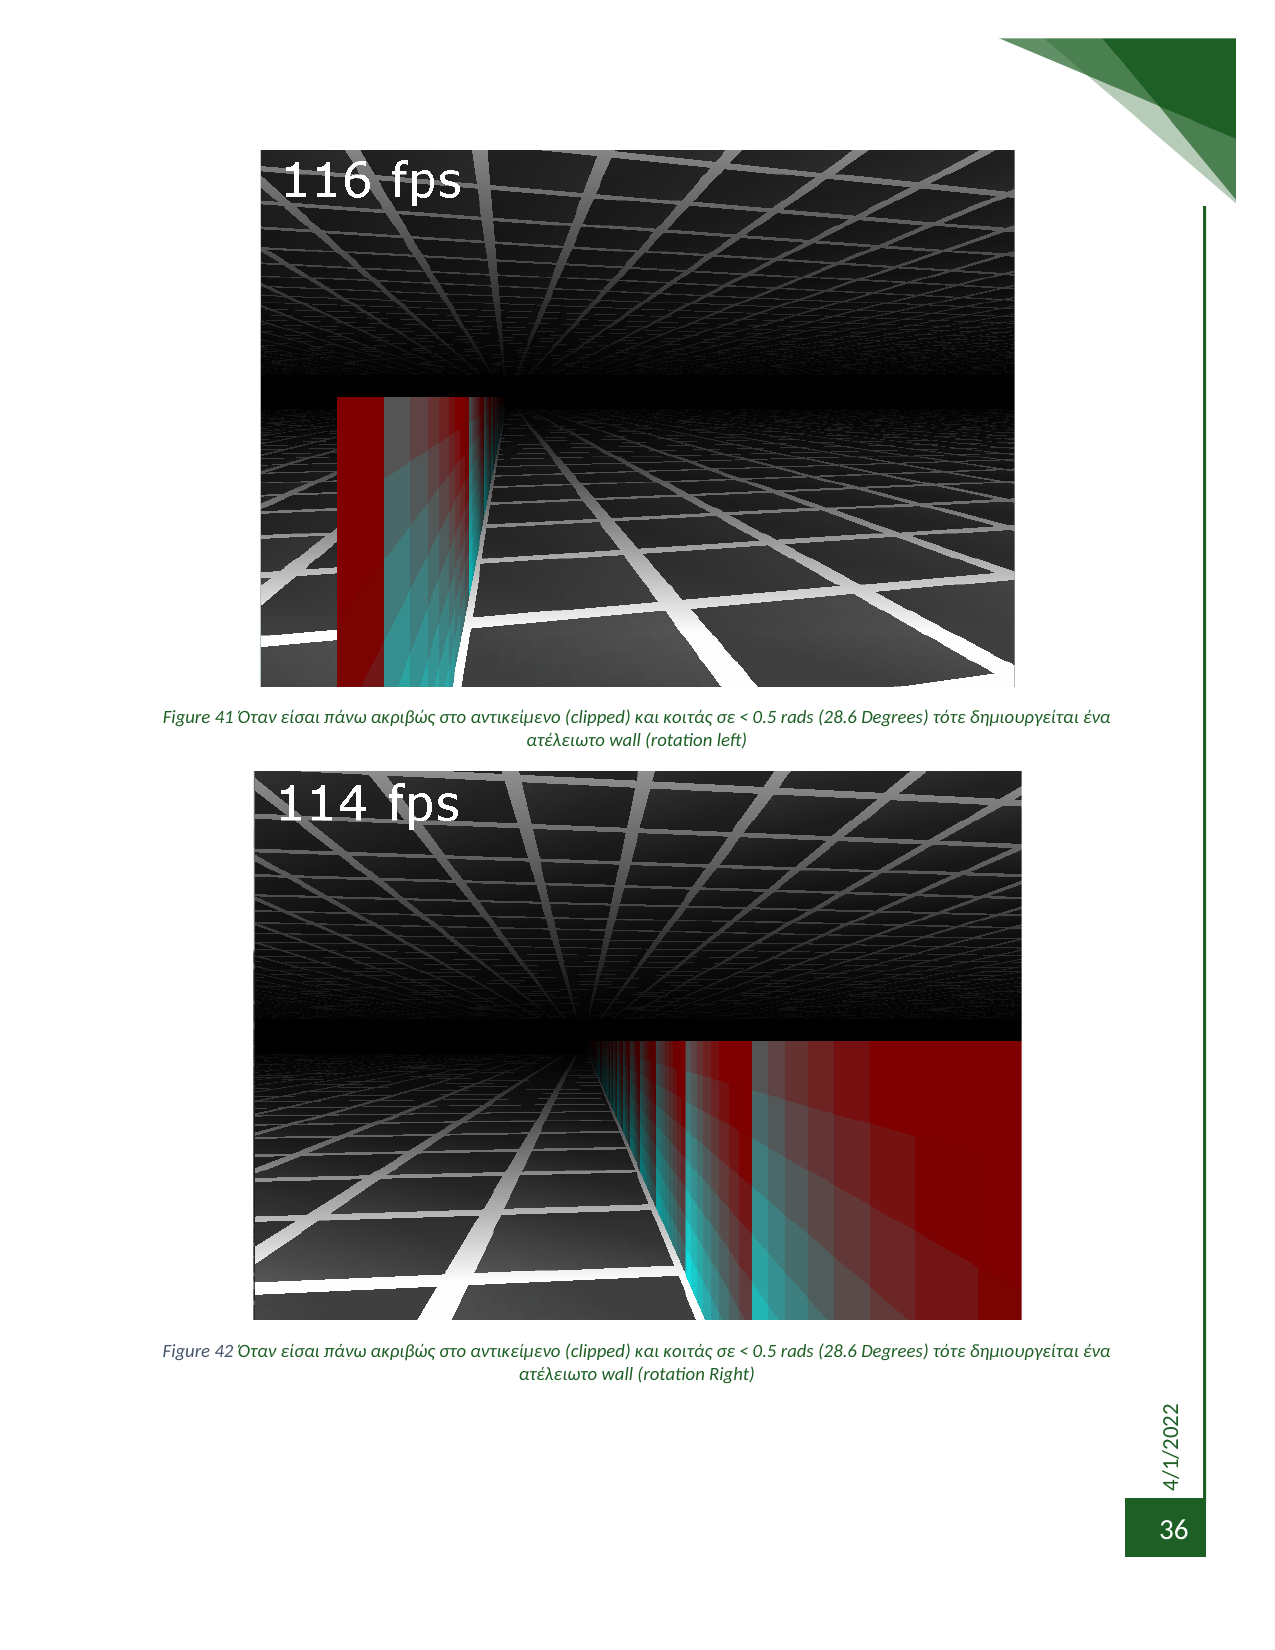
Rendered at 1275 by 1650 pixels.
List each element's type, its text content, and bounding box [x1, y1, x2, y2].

picture [260, 38, 1236, 687]
text Figure 43 Όταν είσαι πάνω ακριβώς στο αντικείμενο (clipped) και κοιτάς σε < 0.5 rads (28.6 Degrees) τότε δημιουργείται ένα ατέλειωτο wall (rotation Right) [150, 1339, 1125, 1385]
picture [253, 771, 1022, 1320]
text Figure 42 Όταν είσαι πάνω ακριβώς στο αντικείμενο (clipped) και κοιτάς σε < 0.5 rads (28.6 Degrees) τότε δημιουργείται ένα ατέλειωτο wall (rotation left) [150, 705, 1125, 751]
